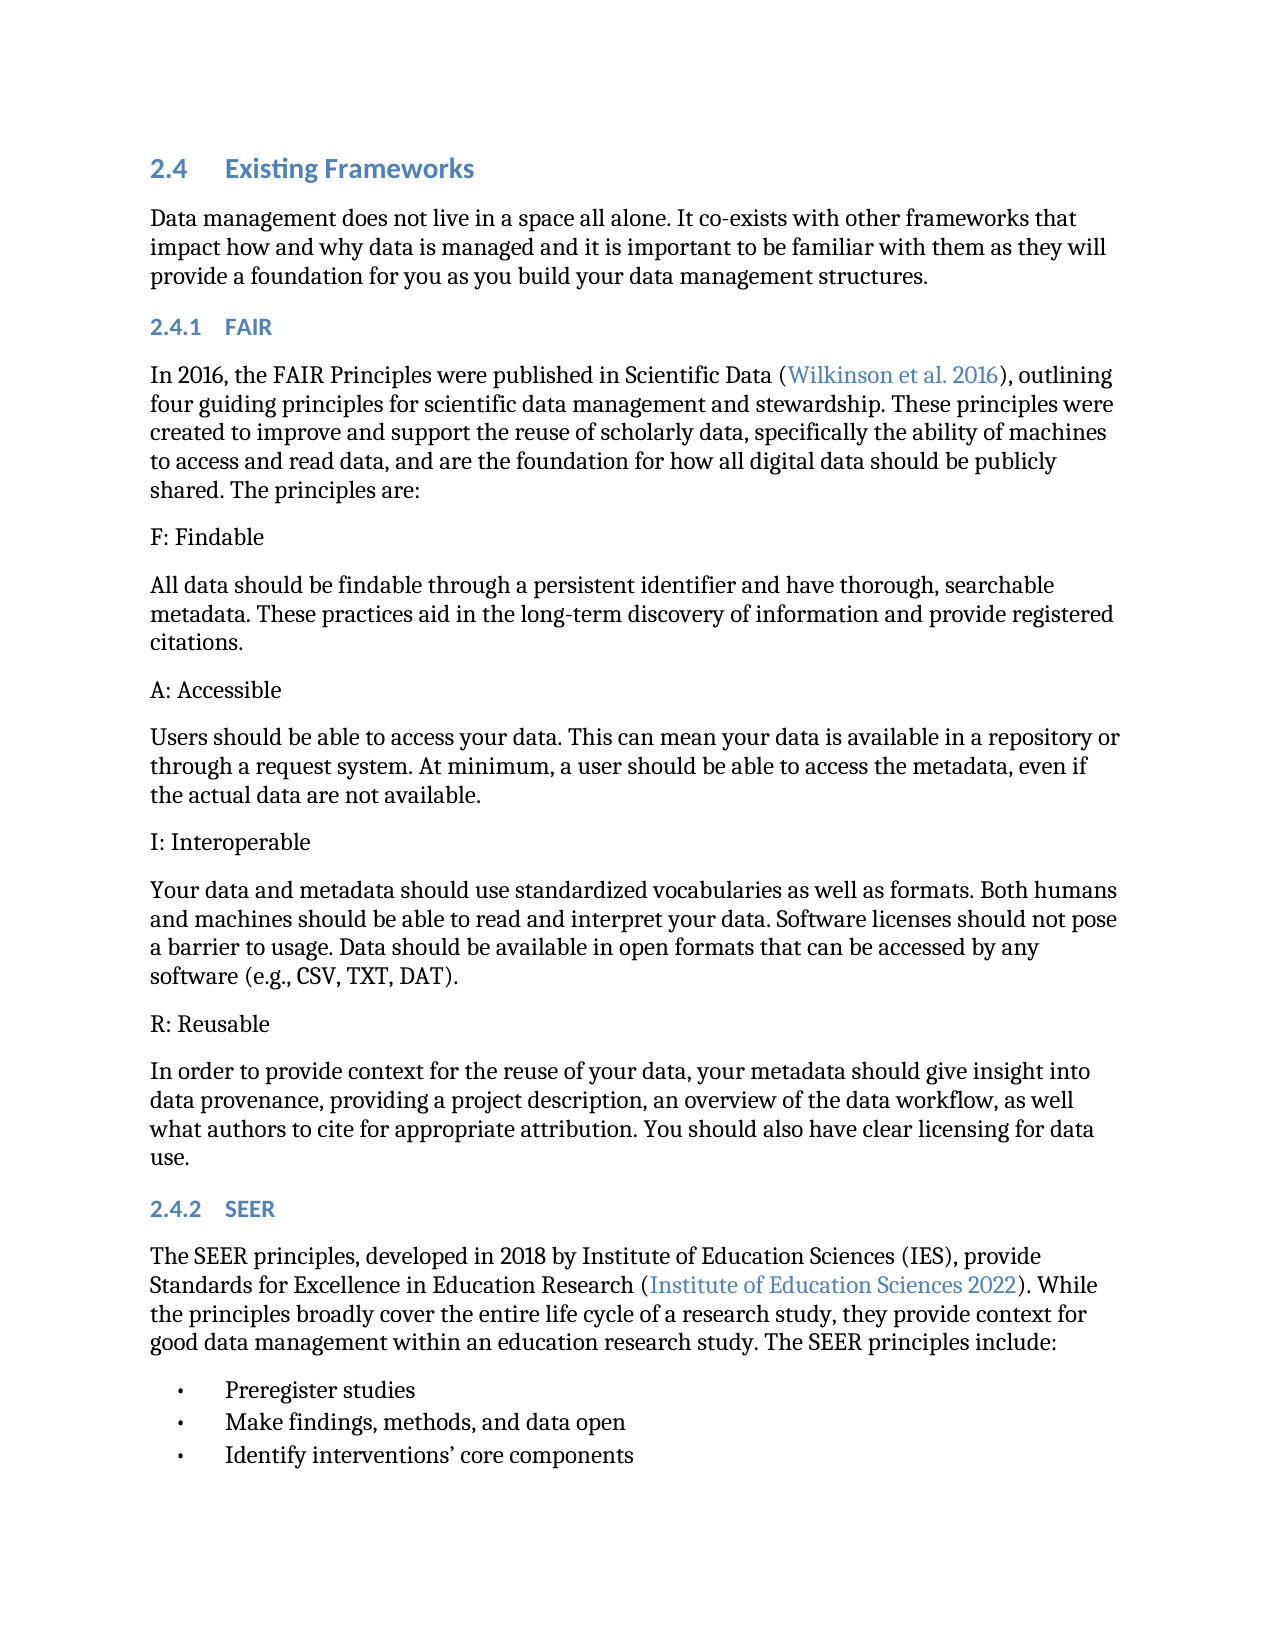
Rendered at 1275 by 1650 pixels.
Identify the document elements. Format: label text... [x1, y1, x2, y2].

text F: Findable [150, 523, 1125, 552]
subtitle 2.4.2 SEER [150, 1193, 1125, 1223]
list Make findings, methods, and data open [175, 1408, 1125, 1437]
text R: Reusable [150, 1009, 1125, 1038]
text The SEER principles, developed in 2018 by Institute of Education Sciences (IES), provide Standards for Excellence in Education Research (Institute of Education Sciences 2022). While the principles broadly cover the entire life cycle of a research study, they provide context for good data management within an education research study. The SEER principles include: [150, 1242, 1125, 1357]
subtitle 2.4 Existing Frameworks [150, 150, 1125, 186]
text In 2016, the FAIR Principles were published in Scientific Data (Wilkinson et al. 2016), outlining four guiding principles for scientific data management and stewardship. These principles were created to improve and support the reuse of scholarly data, specifically the ability of machines to access and read data, and are the foundation for how all digital data should be publicly shared. The principles are: [150, 361, 1125, 504]
subtitle 2.4.1 FAIR [150, 311, 1125, 342]
list Preregister studies [175, 1376, 1125, 1404]
text All data should be findable through a persistent identifier and have thorough, searchable metadata. These practices aid in the long-term discovery of information and provide registered citations. [150, 571, 1125, 657]
text A: Accessible [150, 676, 1125, 704]
text Your data and metadata should use standardized vocabularies as well as formats. Both humans and machines should be able to read and interpret your data. Software licenses should not pose a barrier to usage. Data should be available in open formats that can be accessed by any software (e.g., CSV, TXT, DAT). [150, 876, 1125, 991]
list Identify interventions’ core components [175, 1441, 1125, 1469]
text I: Interoperable [150, 828, 1125, 857]
text Data management does not live in a space all alone. It co-exists with other frameworks that impact how and why data is managed and it is important to be familiar with them as they will provide a foundation for you as you build your data management structures. [150, 204, 1125, 291]
text In order to provide context for the reuse of your data, your metadata should give insight into data provenance, providing a project description, an overview of the data workflow, as well what authors to cite for appropriate attribution. You should also have clear licensing for data use. [150, 1057, 1125, 1172]
text Users should be able to access your data. This can mean your data is available in a repository or through a request system. At minimum, a user should be able to access the metadata, even if the actual data are not available. [150, 723, 1125, 809]
